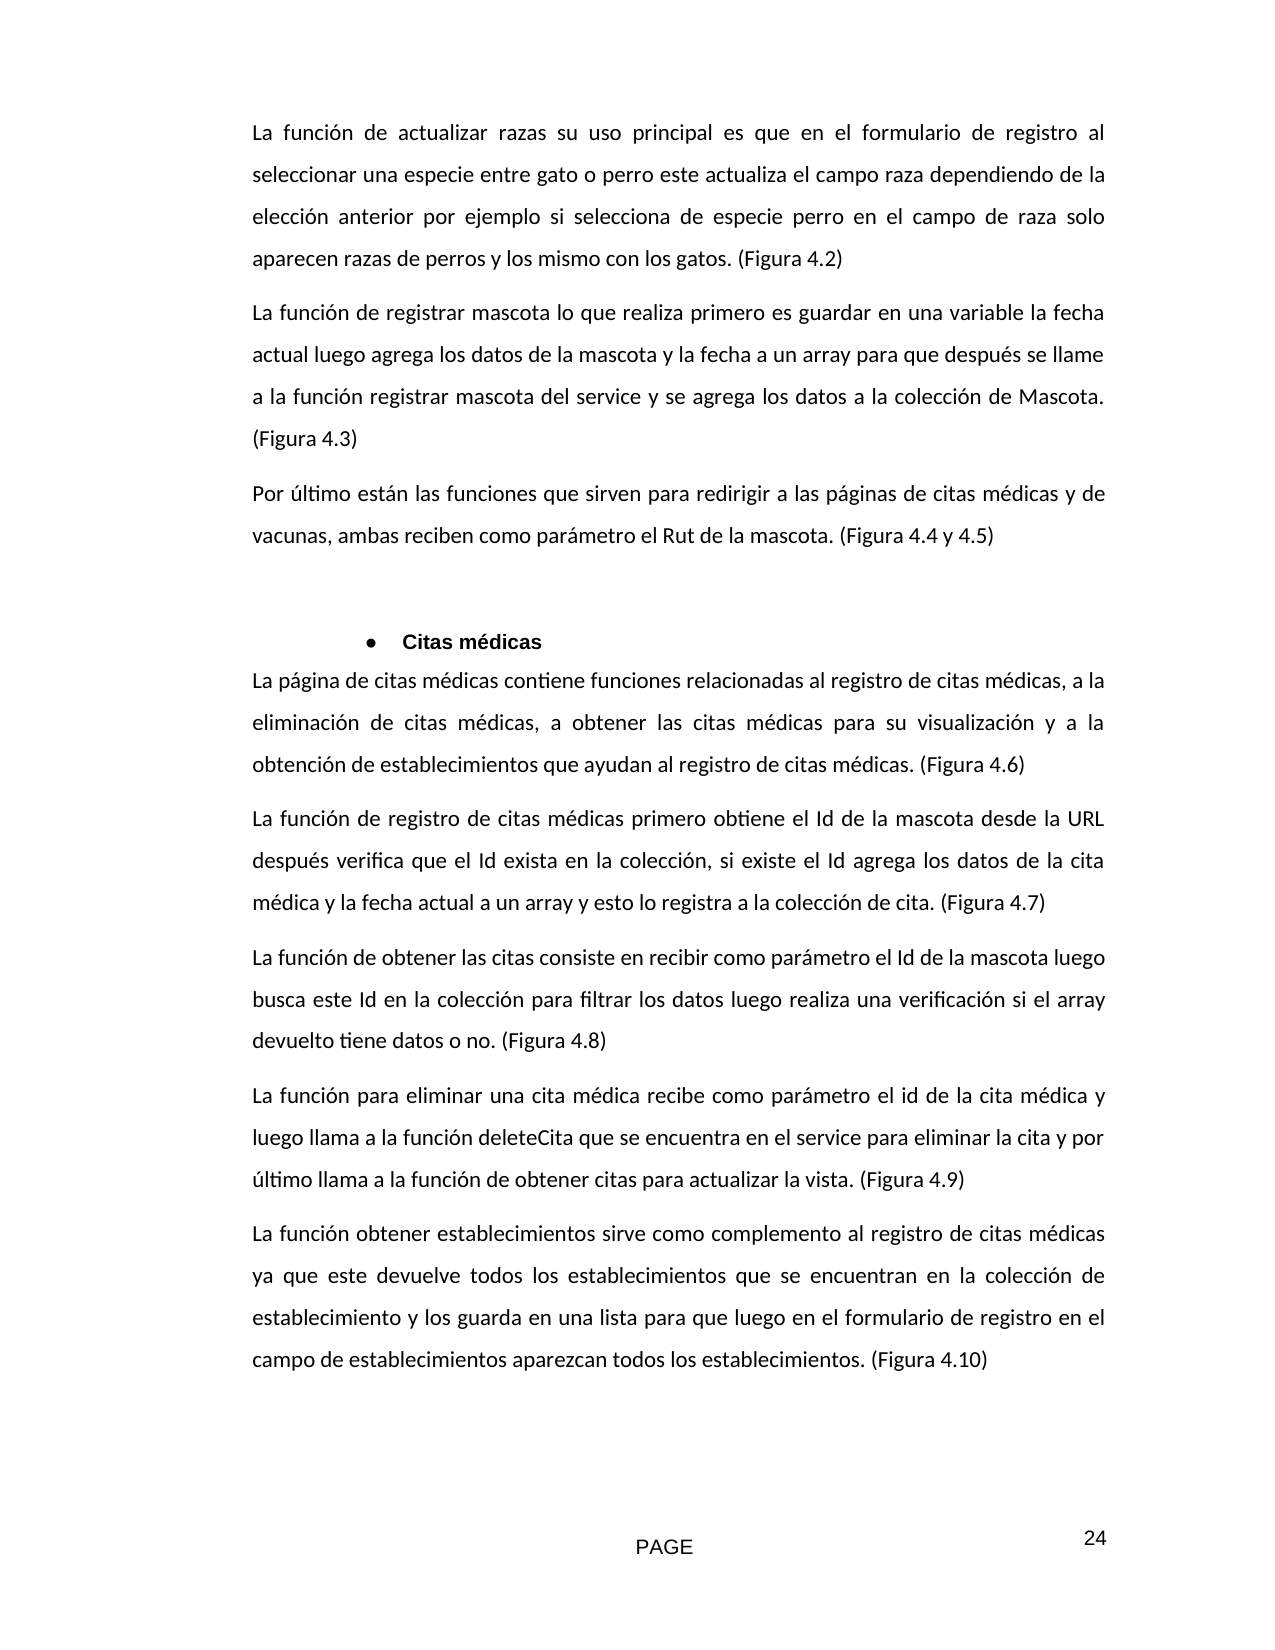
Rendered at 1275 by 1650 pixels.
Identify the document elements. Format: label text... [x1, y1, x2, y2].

text La función de registrar mascota lo que realiza primero es guardar en una variable la fecha actual luego agrega los datos de la mascota y la fecha a un array para que después se llame a la función registrar mascota del service y se agrega los datos a la colección de Mascota. (Figura 4.3) [252, 298, 1107, 452]
text Por último están las funciones que sirven para redirigir a las páginas de citas médicas y de vacunas, ambas reciben como parámetro el Rut de la mascota. (Figura 4.4 y 4.5) [252, 479, 1107, 549]
subtitle Citas médicas [364, 630, 1107, 654]
text La función de registro de citas médicas primero obtiene el Id de la mascota desde la URL después verifica que el Id exista en la colección, si existe el Id agrega los datos de la cita médica y la fecha actual a un array y esto lo registra a la colección de cita. (Figura 4.7) [252, 804, 1107, 916]
text La función de obtener las citas consiste en recibir como parámetro el Id de la mascota luego busca este Id en la colección para filtrar los datos luego realiza una verificación si el array devuelto tiene datos o no. (Figura 4.8) [252, 943, 1107, 1055]
text La página de citas médicas contiene funciones relacionadas al registro de citas médicas, a la eliminación de citas médicas, a obtener las citas médicas para su visualización y a la obtención de establecimientos que ayudan al registro de citas médicas. (Figura 4.6) [252, 666, 1107, 778]
text La función de actualizar razas su uso principal es que en el formulario de registro al seleccionar una especie entre gato o perro este actualiza el campo raza dependiendo de la elección anterior por ejemplo si selecciona de especie perro en el campo de raza solo aparecen razas de perros y los mismo con los gatos. (Figura 4.2) [252, 118, 1107, 272]
text La función para eliminar una cita médica recibe como parámetro el id de la cita médica y luego llama a la función deleteCita que se encuentra en el service para eliminar la cita y por último llama a la función de obtener citas para actualizar la vista. (Figura 4.9) [252, 1081, 1107, 1193]
text La función obtener establecimientos sirve como complemento al registro de citas médicas ya que este devuelve todos los establecimientos que se encuentran en la colección de establecimiento y los guarda en una lista para que luego en el formulario de registro en el campo de establecimientos aparezcan todos los establecimientos. (Figura 4.10) [252, 1219, 1107, 1373]
